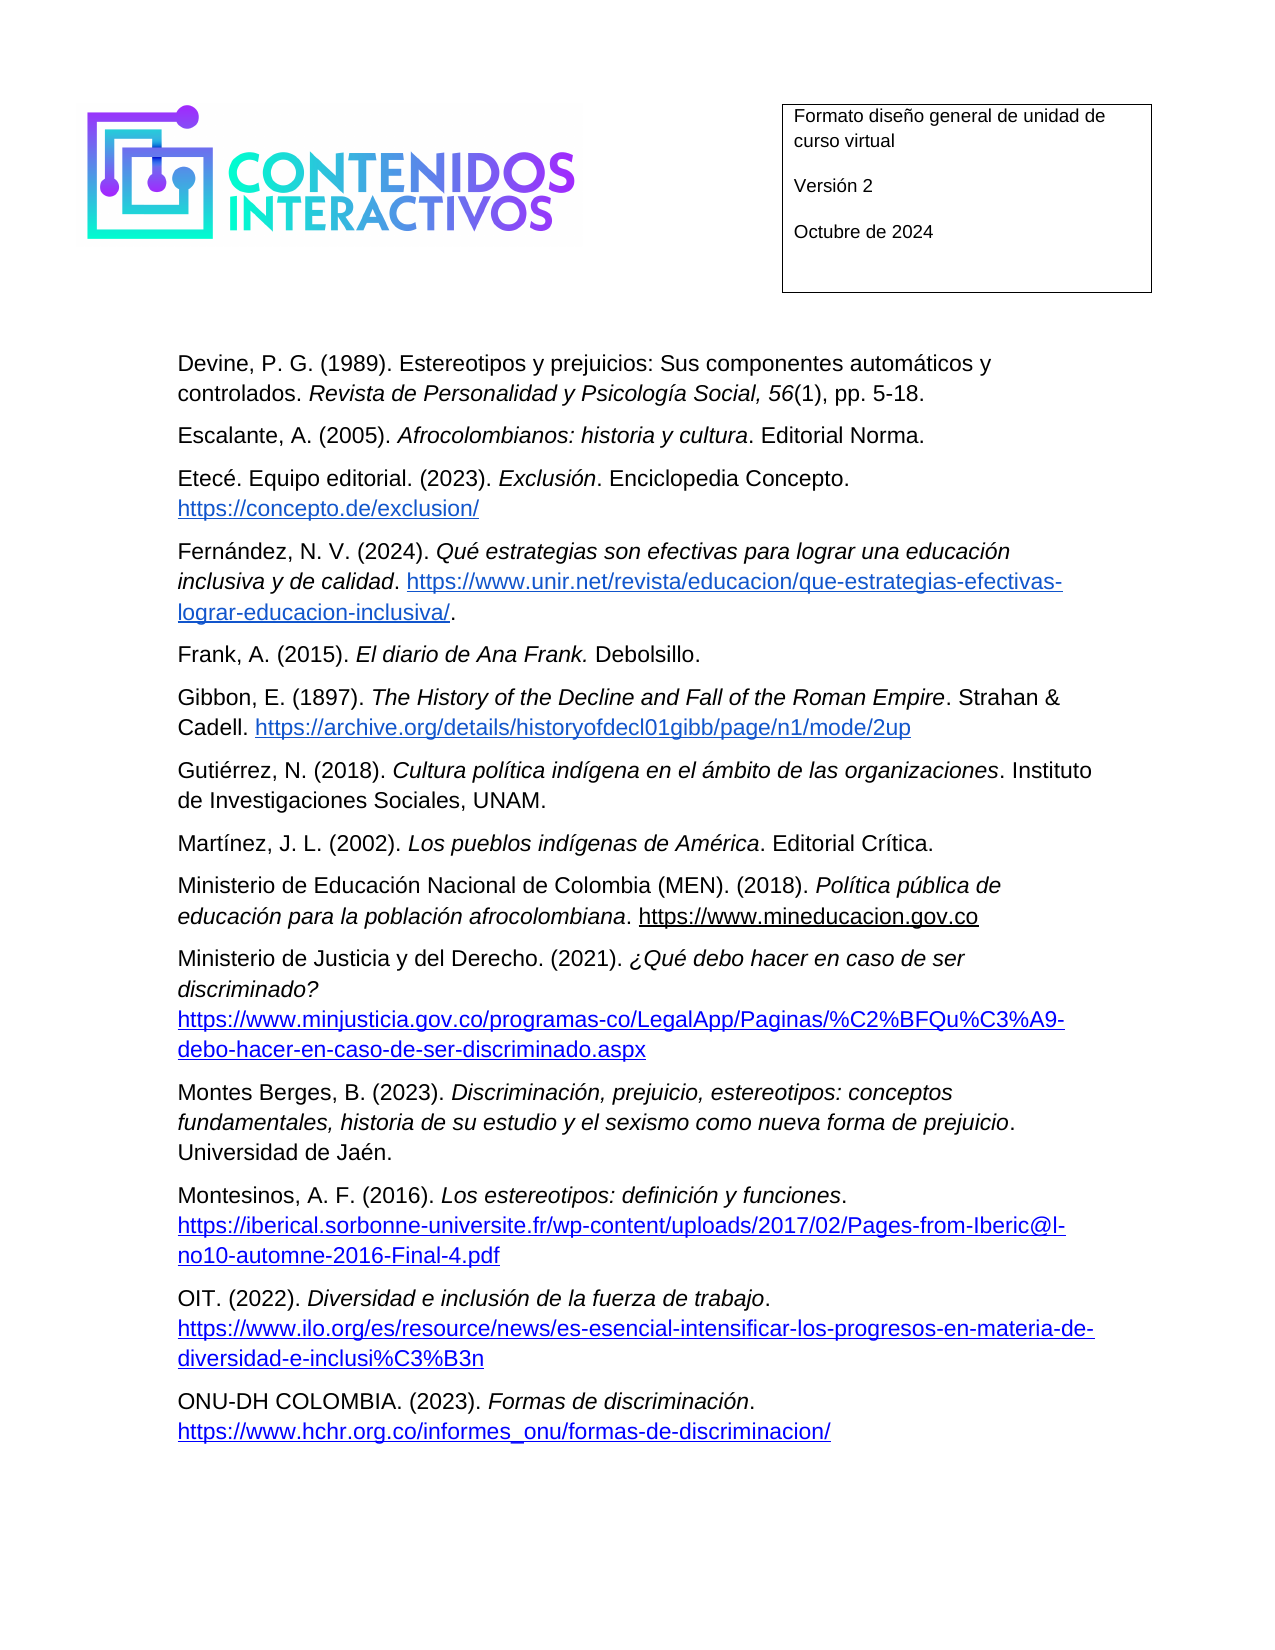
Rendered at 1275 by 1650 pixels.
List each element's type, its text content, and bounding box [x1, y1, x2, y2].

text Ministerio de Educación Nacional de Colombia (MEN). (2018). Política pública de educación para la población afrocolombiana. https://www.mineducacion.gov.co [177, 872, 1098, 929]
text Escalante, A. (2005). Afrocolombianos: historia y cultura. Editorial Norma. [177, 422, 1098, 449]
picture [76, 103, 583, 247]
text ONU-DH COLOMBIA. (2023). Formas de discriminación. https://www.hchr.org.co/informes_onu/formas-de-discriminacion/ [177, 1388, 1098, 1445]
text Ministerio de Justicia y del Derecho. (2021). ¿Qué debo hacer en caso de ser discriminado? https://www.minjusticia.gov.co/programas-co/LegalApp/Paginas/%C2%BFQu%C3%A9-debo-hacer-en-caso-de-ser-discriminado.aspx [177, 945, 1098, 1062]
text Frank, A. (2015). El diario de Ana Frank. Debolsillo. [177, 641, 1098, 668]
text Gibbon, E. (1897). The History of the Decline and Fall of the Roman Empire. Strahan & Cadell. https://archive.org/details/historyofdecl01gibb/page/n1/mode/2up [177, 684, 1098, 741]
text Etecé. Equipo editorial. (2023). Exclusión. Enciclopedia Concepto. https://concepto.de/exclusion/ [177, 465, 1098, 522]
text Gutiérrez, N. (2018). Cultura política indígena en el ámbito de las organizaciones. Instituto de Investigaciones Sociales, UNAM. [177, 757, 1098, 813]
text Martínez, J. L. (2002). Los pueblos indígenas de América. Editorial Crítica. [177, 830, 1098, 856]
text Montesinos, A. F. (2016). Los estereotipos: definición y funciones. https://iberical.sorbonne-universite.fr/wp-content/uploads/2017/02/Pages-from-Iberic@l-no10-automne-2016-Final-4.pdf [177, 1182, 1098, 1269]
text OIT. (2022). Diversidad e inclusión de la fuerza de trabajo. https://www.ilo.org/es/resource/news/es-esencial-intensificar-los-progresos-en-materia-de-diversidad-e-inclusi%C3%B3n [177, 1285, 1098, 1372]
text Fernández, N. V. (2024). Qué estrategias son efectivas para lograr una educación inclusiva y de calidad. https://www.unir.net/revista/educacion/que-estrategias-efectivas-lograr-educacion-inclusiva/. [177, 538, 1098, 625]
text Devine, P. G. (1989). Estereotipos y prejuicios: Sus componentes automáticos y controlados. Revista de Personalidad y Psicología Social, 56(1), pp. 5-18. [177, 349, 1098, 406]
text Montes Berges, B. (2023). Discriminación, prejuicio, estereotipos: conceptos fundamentales, historia de su estudio y el sexismo como nueva forma de prejuicio. Universidad de Jaén. [177, 1079, 1098, 1166]
